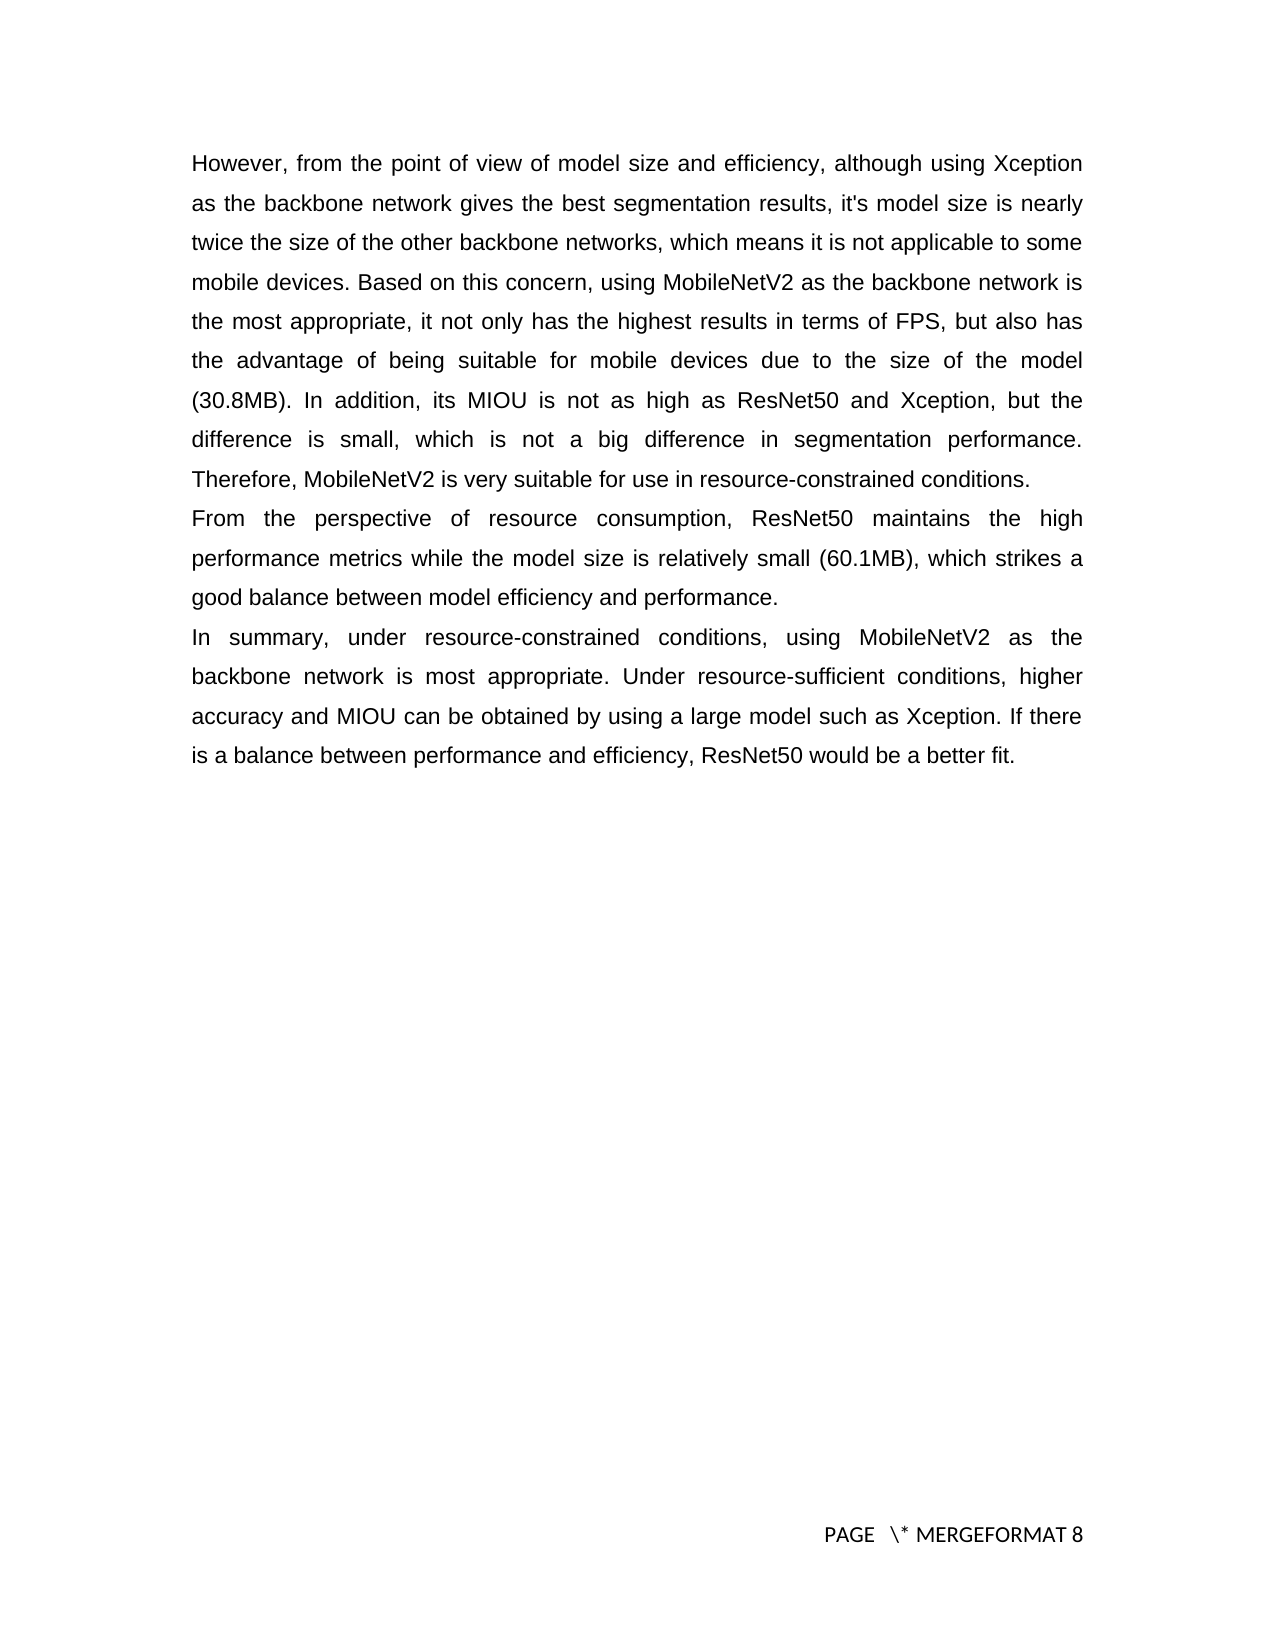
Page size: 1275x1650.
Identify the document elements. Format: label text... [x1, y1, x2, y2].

text However, from the point of view of model size and efficiency, although using Xception as the backbone network gives the best segmentation results, it's model size is nearly twice the size of the other backbone networks, which means it is not applicable to some mobile devices. Based on this concern, using MobileNetV2 as the backbone network is the most appropriate, it not only has the highest results in terms of FPS, but also has the advantage of being suitable for mobile devices due to the size of the model (30.8MB). In addition, its MIOU is not as high as ResNet50 and Xception, but the difference is small, which is not a big difference in segmentation performance. Therefore, MobileNetV2 is very suitable for use in resource-constrained conditions. [191, 150, 1084, 492]
text In summary, under resource-constrained conditions, using MobileNetV2 as the backbone network is most appropriate. Under resource-sufficient conditions, higher accuracy and MIOU can be obtained by using a large model such as Xception. If there is a balance between performance and efficiency, ResNet50 would be a better fit. [191, 624, 1084, 768]
text From the perspective of resource consumption, ResNet50 maintains the high performance metrics while the model size is relatively small (60.1MB), which strikes a good balance between model efficiency and performance. [191, 505, 1084, 611]
